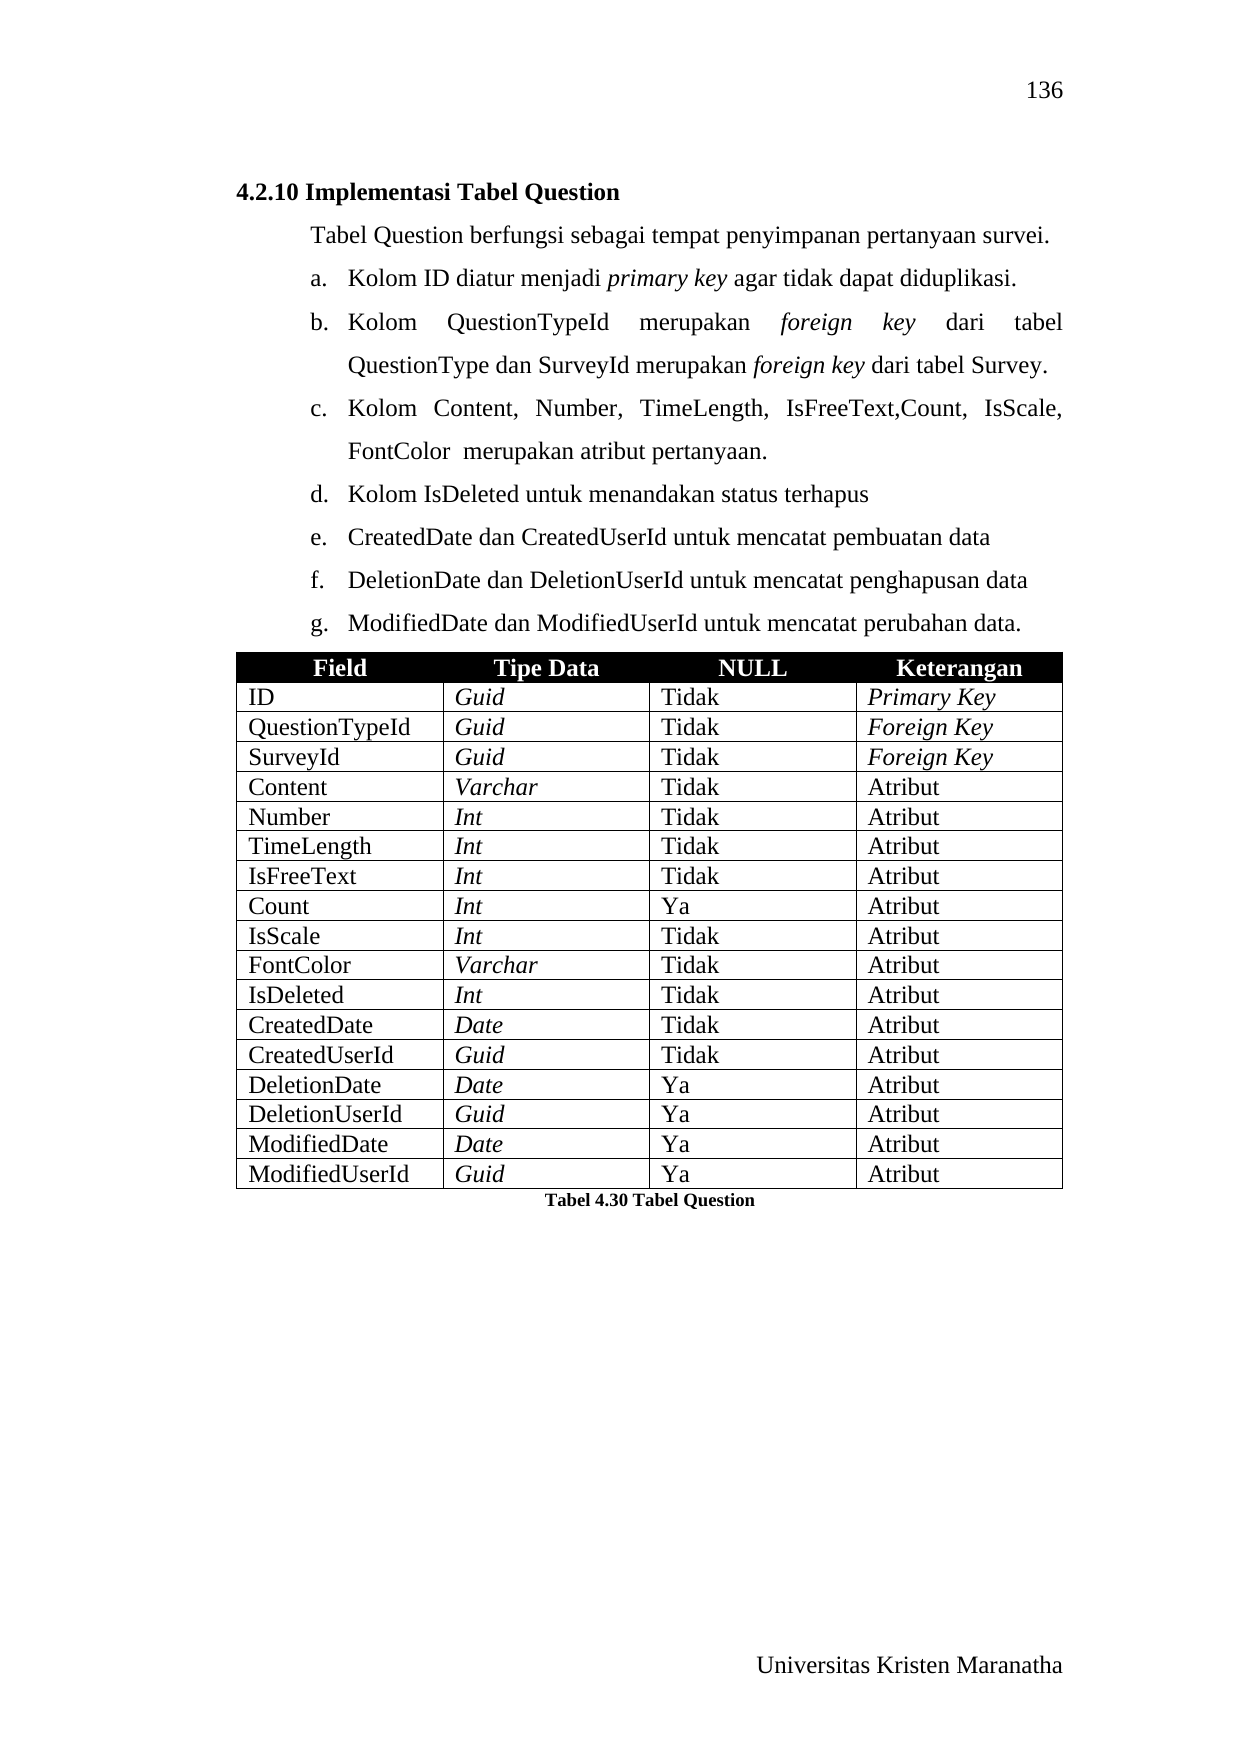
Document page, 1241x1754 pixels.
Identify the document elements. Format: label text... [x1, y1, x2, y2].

list Kolom IsDeleted untuk menandakan status terhapus [310, 479, 1063, 508]
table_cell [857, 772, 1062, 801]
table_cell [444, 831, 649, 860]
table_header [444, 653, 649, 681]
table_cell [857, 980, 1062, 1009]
text Tabel Question berfungsi sebagai tempat penyimpanan pertanyaan survei. [236, 220, 1063, 249]
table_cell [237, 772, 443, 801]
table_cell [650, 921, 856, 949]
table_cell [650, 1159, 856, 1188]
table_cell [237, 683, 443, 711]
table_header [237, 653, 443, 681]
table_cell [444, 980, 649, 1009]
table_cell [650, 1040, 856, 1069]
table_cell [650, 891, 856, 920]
list ModifiedDate dan ModifiedUserId untuk mencatat perubahan data. [310, 608, 1063, 637]
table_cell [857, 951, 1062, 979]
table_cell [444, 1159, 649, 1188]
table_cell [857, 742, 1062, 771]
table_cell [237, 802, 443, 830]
subtitle Implementasi Tabel Question [236, 177, 1063, 206]
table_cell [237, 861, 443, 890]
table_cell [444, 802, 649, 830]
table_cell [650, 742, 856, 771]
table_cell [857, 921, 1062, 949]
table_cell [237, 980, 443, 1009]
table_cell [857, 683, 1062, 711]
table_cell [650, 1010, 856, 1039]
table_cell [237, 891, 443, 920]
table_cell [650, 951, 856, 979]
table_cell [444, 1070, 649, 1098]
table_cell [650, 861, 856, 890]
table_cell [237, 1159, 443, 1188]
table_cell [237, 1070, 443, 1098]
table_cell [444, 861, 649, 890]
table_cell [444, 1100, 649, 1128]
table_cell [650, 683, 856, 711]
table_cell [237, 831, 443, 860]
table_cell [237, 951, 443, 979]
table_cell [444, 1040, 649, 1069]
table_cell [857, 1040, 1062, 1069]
list Kolom QuestionTypeId merupakan foreign key dari tabel QuestionType dan SurveyId merupakan foreign key dari tabel Survey. [310, 307, 1063, 378]
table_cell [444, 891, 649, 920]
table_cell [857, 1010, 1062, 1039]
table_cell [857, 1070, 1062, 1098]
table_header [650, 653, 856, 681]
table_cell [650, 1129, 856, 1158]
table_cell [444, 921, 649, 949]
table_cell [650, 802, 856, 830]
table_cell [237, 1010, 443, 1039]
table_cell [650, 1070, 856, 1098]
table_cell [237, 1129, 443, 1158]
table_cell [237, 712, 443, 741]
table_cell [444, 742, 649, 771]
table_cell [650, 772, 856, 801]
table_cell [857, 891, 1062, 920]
list DeletionDate dan DeletionUserId untuk mencatat penghapusan data [310, 565, 1063, 594]
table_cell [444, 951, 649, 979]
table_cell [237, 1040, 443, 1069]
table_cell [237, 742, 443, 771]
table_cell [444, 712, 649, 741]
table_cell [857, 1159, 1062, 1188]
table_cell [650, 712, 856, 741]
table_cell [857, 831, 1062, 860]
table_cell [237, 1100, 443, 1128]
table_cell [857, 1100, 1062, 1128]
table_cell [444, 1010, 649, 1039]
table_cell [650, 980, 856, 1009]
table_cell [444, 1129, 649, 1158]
list Kolom ID diatur menjadi primary key agar tidak dapat diduplikasi. [310, 263, 1063, 292]
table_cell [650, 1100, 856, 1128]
list CreatedDate dan CreatedUserId untuk mencatat pembuatan data [310, 522, 1063, 551]
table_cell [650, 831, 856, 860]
list Kolom Content, Number, TimeLength, IsFreeText,Count, IsScale, FontColor merupakan atribut pertanyaan. [310, 393, 1063, 465]
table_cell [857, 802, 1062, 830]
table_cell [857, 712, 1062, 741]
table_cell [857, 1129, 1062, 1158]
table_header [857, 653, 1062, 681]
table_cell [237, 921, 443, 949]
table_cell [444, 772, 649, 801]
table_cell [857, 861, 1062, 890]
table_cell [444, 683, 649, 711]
